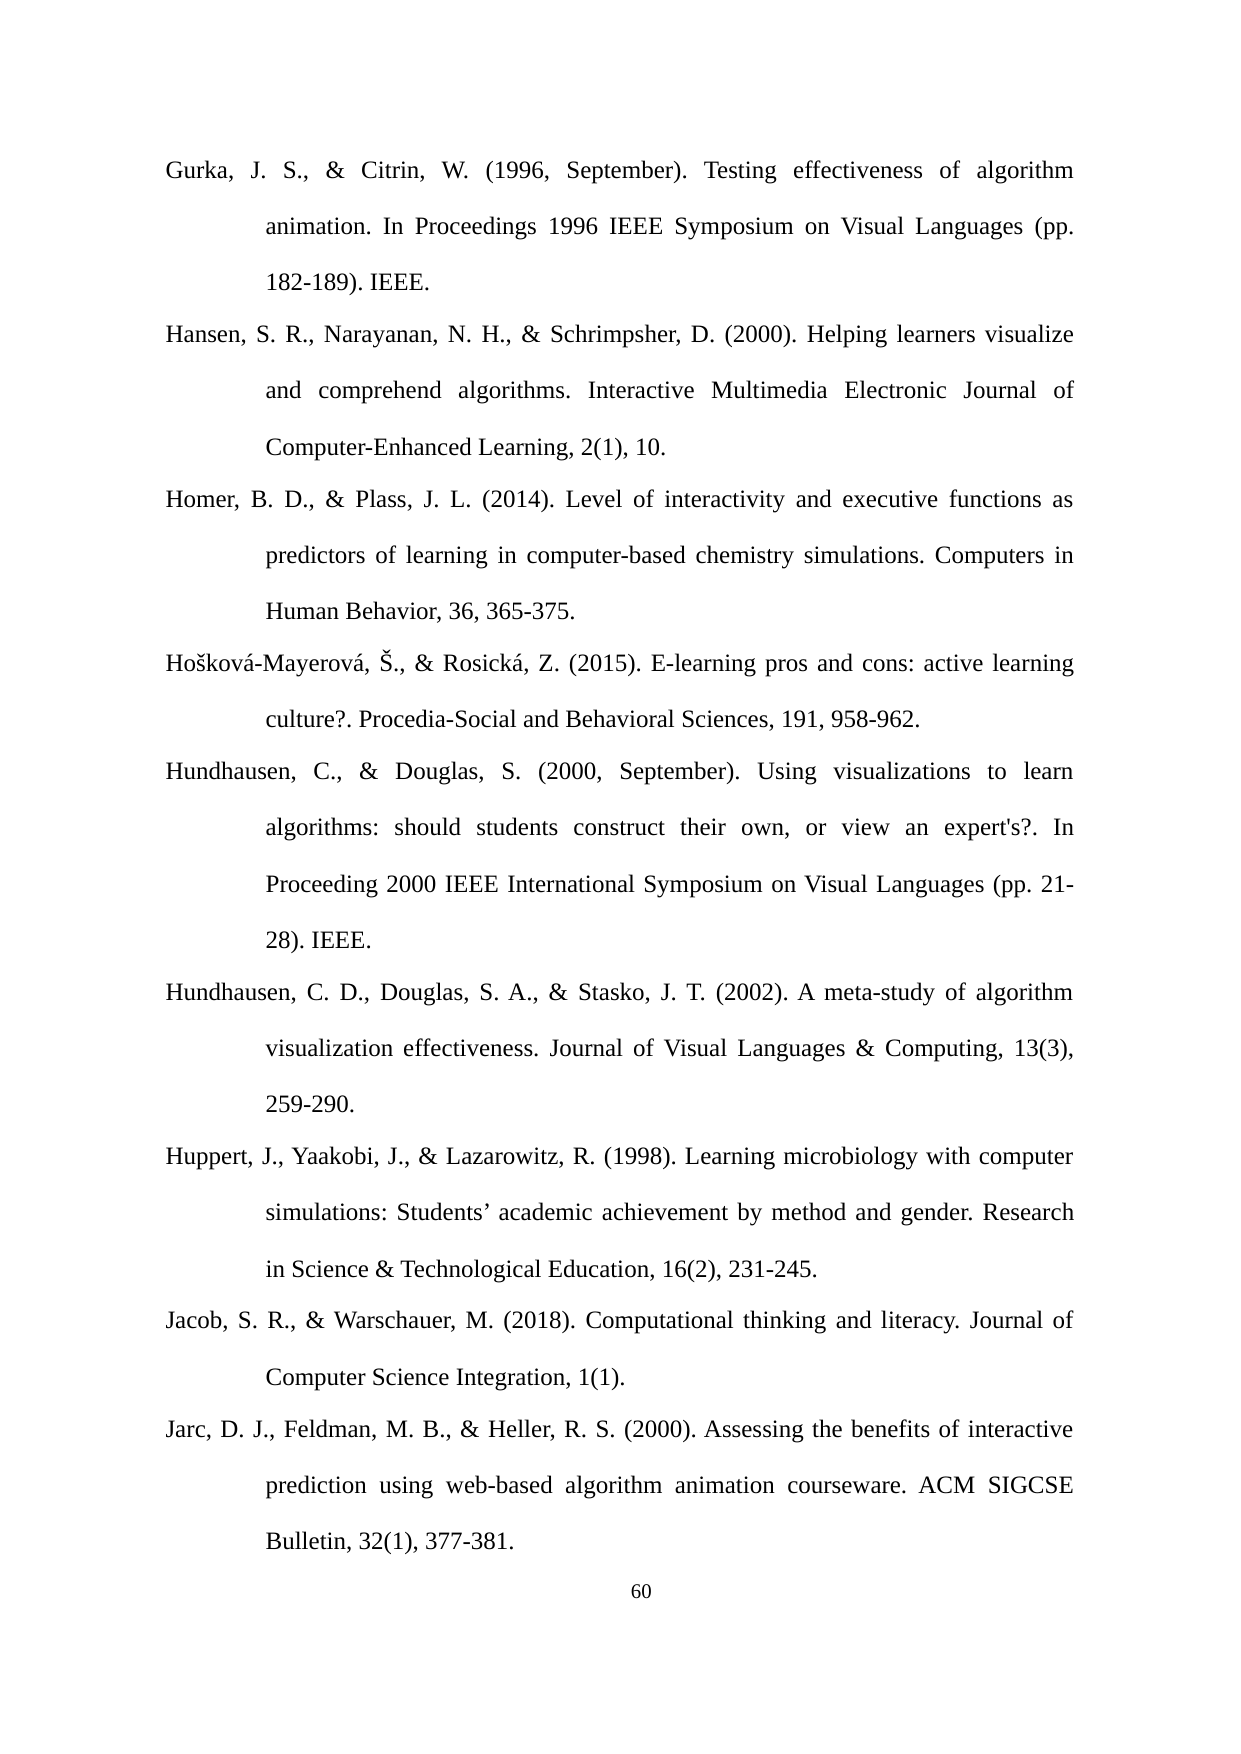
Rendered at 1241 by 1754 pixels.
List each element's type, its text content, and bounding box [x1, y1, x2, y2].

text Hošková-Mayerová, Š., & Rosická, Z. (2015). E-learning pros and cons: active learning culture?. Procedia-Social and Behavioral Sciences, 191, 958-962. [165, 644, 1075, 737]
text Jarc, D. J., Feldman, M. B., & Heller, R. S. (2000). Assessing the benefits of interactive prediction using web-based algorithm animation courseware. ACM SIGCSE Bulletin, 32(1), 377-381. [165, 1409, 1075, 1559]
text Hansen, S. R., Narayanan, N. H., & Schrimpsher, D. (2000). Helping learners visualize and comprehend algorithms. Interactive Multimedia Electronic Journal of Computer-Enhanced Learning, 2(1), 10. [165, 315, 1075, 465]
text Jacob, S. R., & Warschauer, M. (2018). Computational thinking and literacy. Journal of Computer Science Integration, 1(1). [165, 1301, 1075, 1395]
text Hundhausen, C., & Douglas, S. (2000, September). Using visualizations to learn algorithms: should students construct their own, or view an expert's?. In Proceeding 2000 IEEE International Symposium on Visual Languages (pp. 21-28). IEEE. [165, 752, 1075, 958]
text Homer, B. D., & Plass, J. L. (2014). Level of interactivity and executive functions as predictors of learning in computer-based chemistry simulations. Computers in Human Behavior, 36, 365-375. [165, 479, 1075, 629]
text Hundhausen, C. D., Douglas, S. A., & Stasko, J. T. (2002). A meta-study of algorithm visualization effectiveness. Journal of Visual Languages & Computing, 13(3), 259-290. [165, 972, 1075, 1122]
text Huppert, J., Yaakobi, J., & Lazarowitz, R. (1998). Learning microbiology with computer simulations: Students’ academic achievement by method and gender. Research in Science & Technological Education, 16(2), 231-245. [165, 1137, 1075, 1287]
text Gurka, J. S., & Citrin, W. (1996, September). Testing effectiveness of algorithm animation. In Proceedings 1996 IEEE Symposium on Visual Languages (pp. 182-189). IEEE. [165, 151, 1075, 301]
